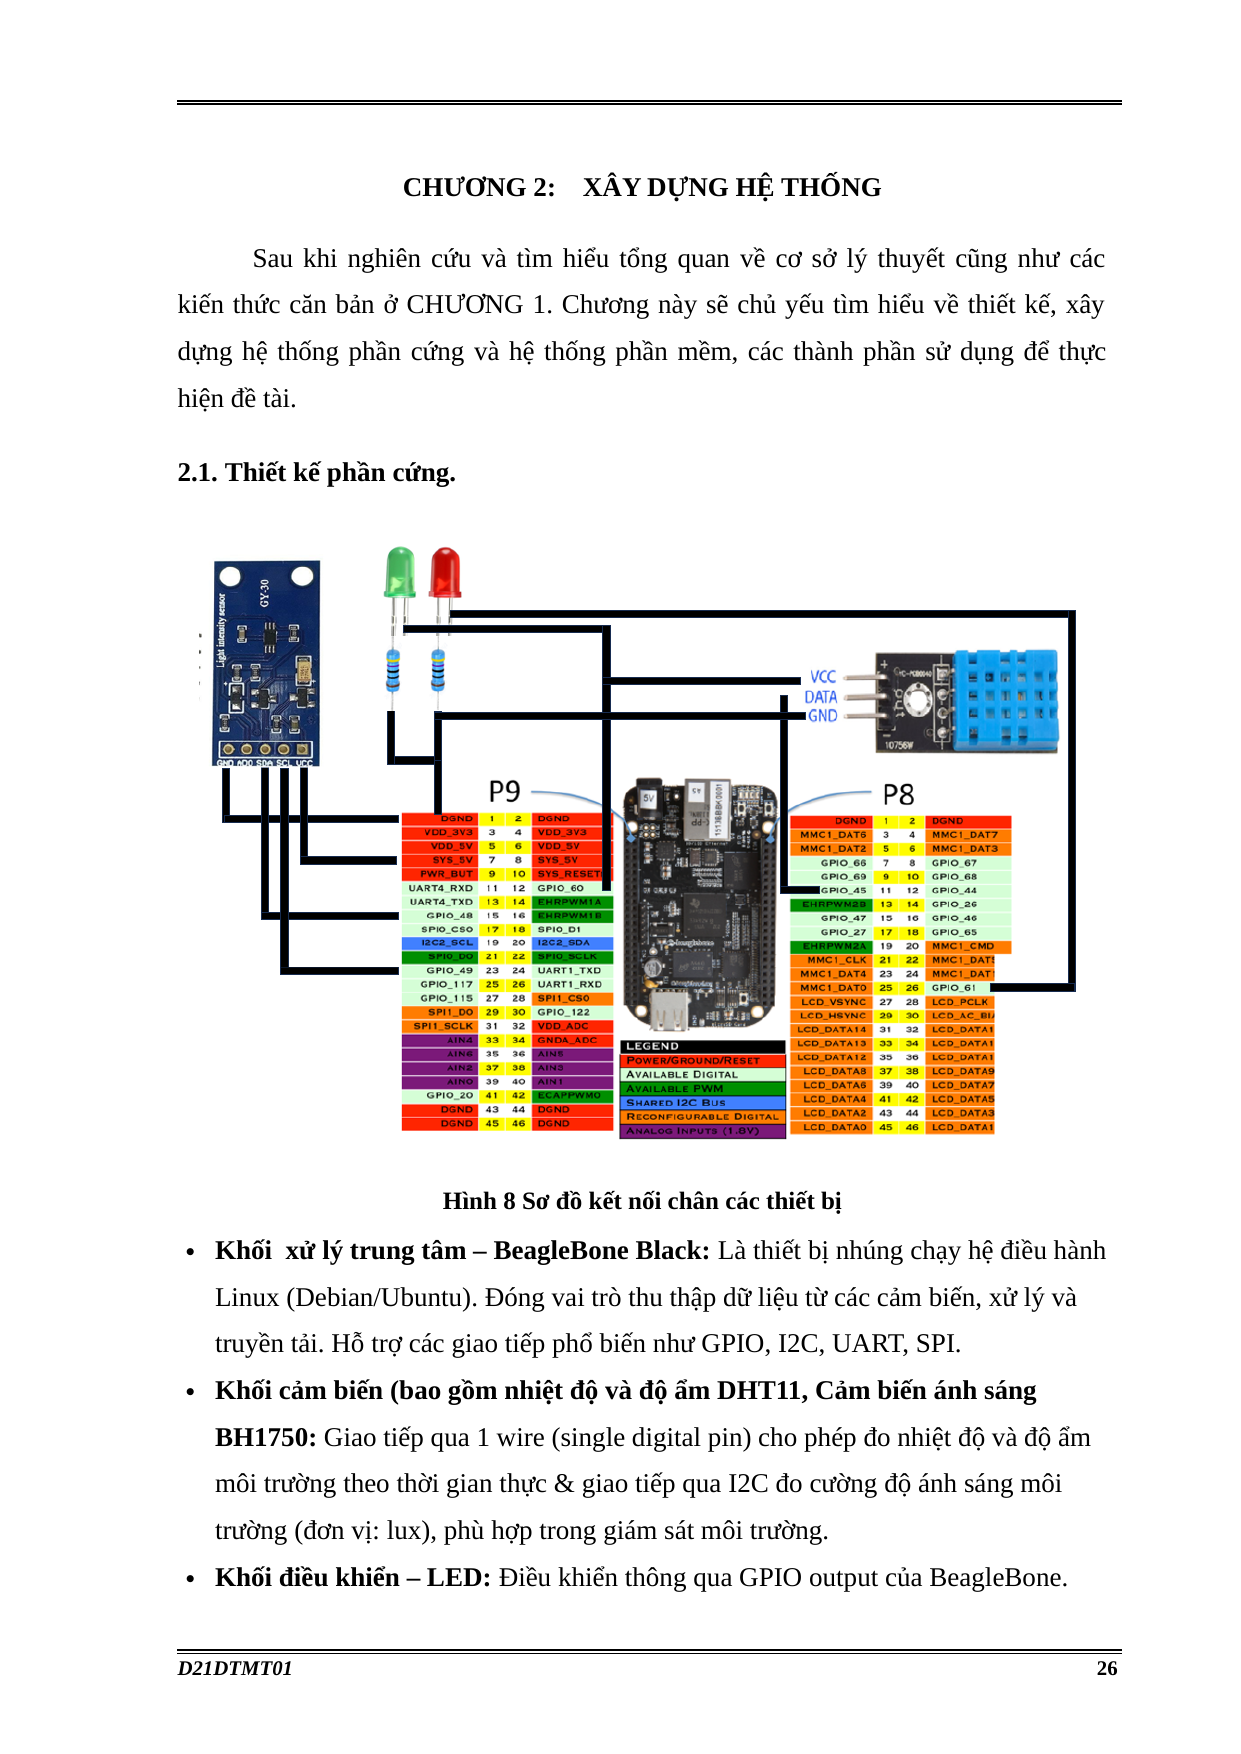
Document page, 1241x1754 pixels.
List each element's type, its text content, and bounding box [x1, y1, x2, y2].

text Hình 8 Sơ đồ kết nối chân các thiết bị [177, 1186, 1107, 1215]
list Sau khi nghiên cứu và tìm hiểu tổng quan về cơ sở lý thuyết cũng như các kiến thức căn bản ở CHƯƠNG 1. Chương này sẽ chủ yếu tìm hiểu về thiết kế, xây dựng hệ thống phần cứng và hệ thống phần mềm, các thành phần sử dụng để thực hiện đề tài. [177, 242, 1107, 413]
subtitle 2.1. Thiết kế phần cứng. [177, 456, 1107, 487]
subtitle XÂY DỰNG HỆ THỐNG [177, 171, 1107, 202]
list Khối điều khiển – LED: Điều khiển thông qua GPIO output của BeagleBone. [187, 1561, 1107, 1592]
list Khối cảm biến (bao gồm nhiệt độ và độ ẩm DHT11, Cảm biến ánh sáng BH1750: Giao tiếp qua 1 wire (single digital pin) cho phép đo nhiệt độ và độ ẩm môi trường theo thời gian thực & giao tiếp qua I2C đo cường độ ánh sáng môi trường (đơn vị: lux), phù hợp trong giám sát môi trường. [187, 1374, 1107, 1545]
list Khối xử lý trung tâm – BeagleBone Black: Là thiết bị nhúng chạy hệ điều hành Linux (Debian/Ubuntu). Đóng vai trò thu thập dữ liệu từ các cảm biến, xử lý và truyền tải. Hỗ trợ các giao tiếp phổ biến như GPIO, I2C, UART, SPI. [187, 1234, 1107, 1358]
picture [177, 529, 1123, 1168]
